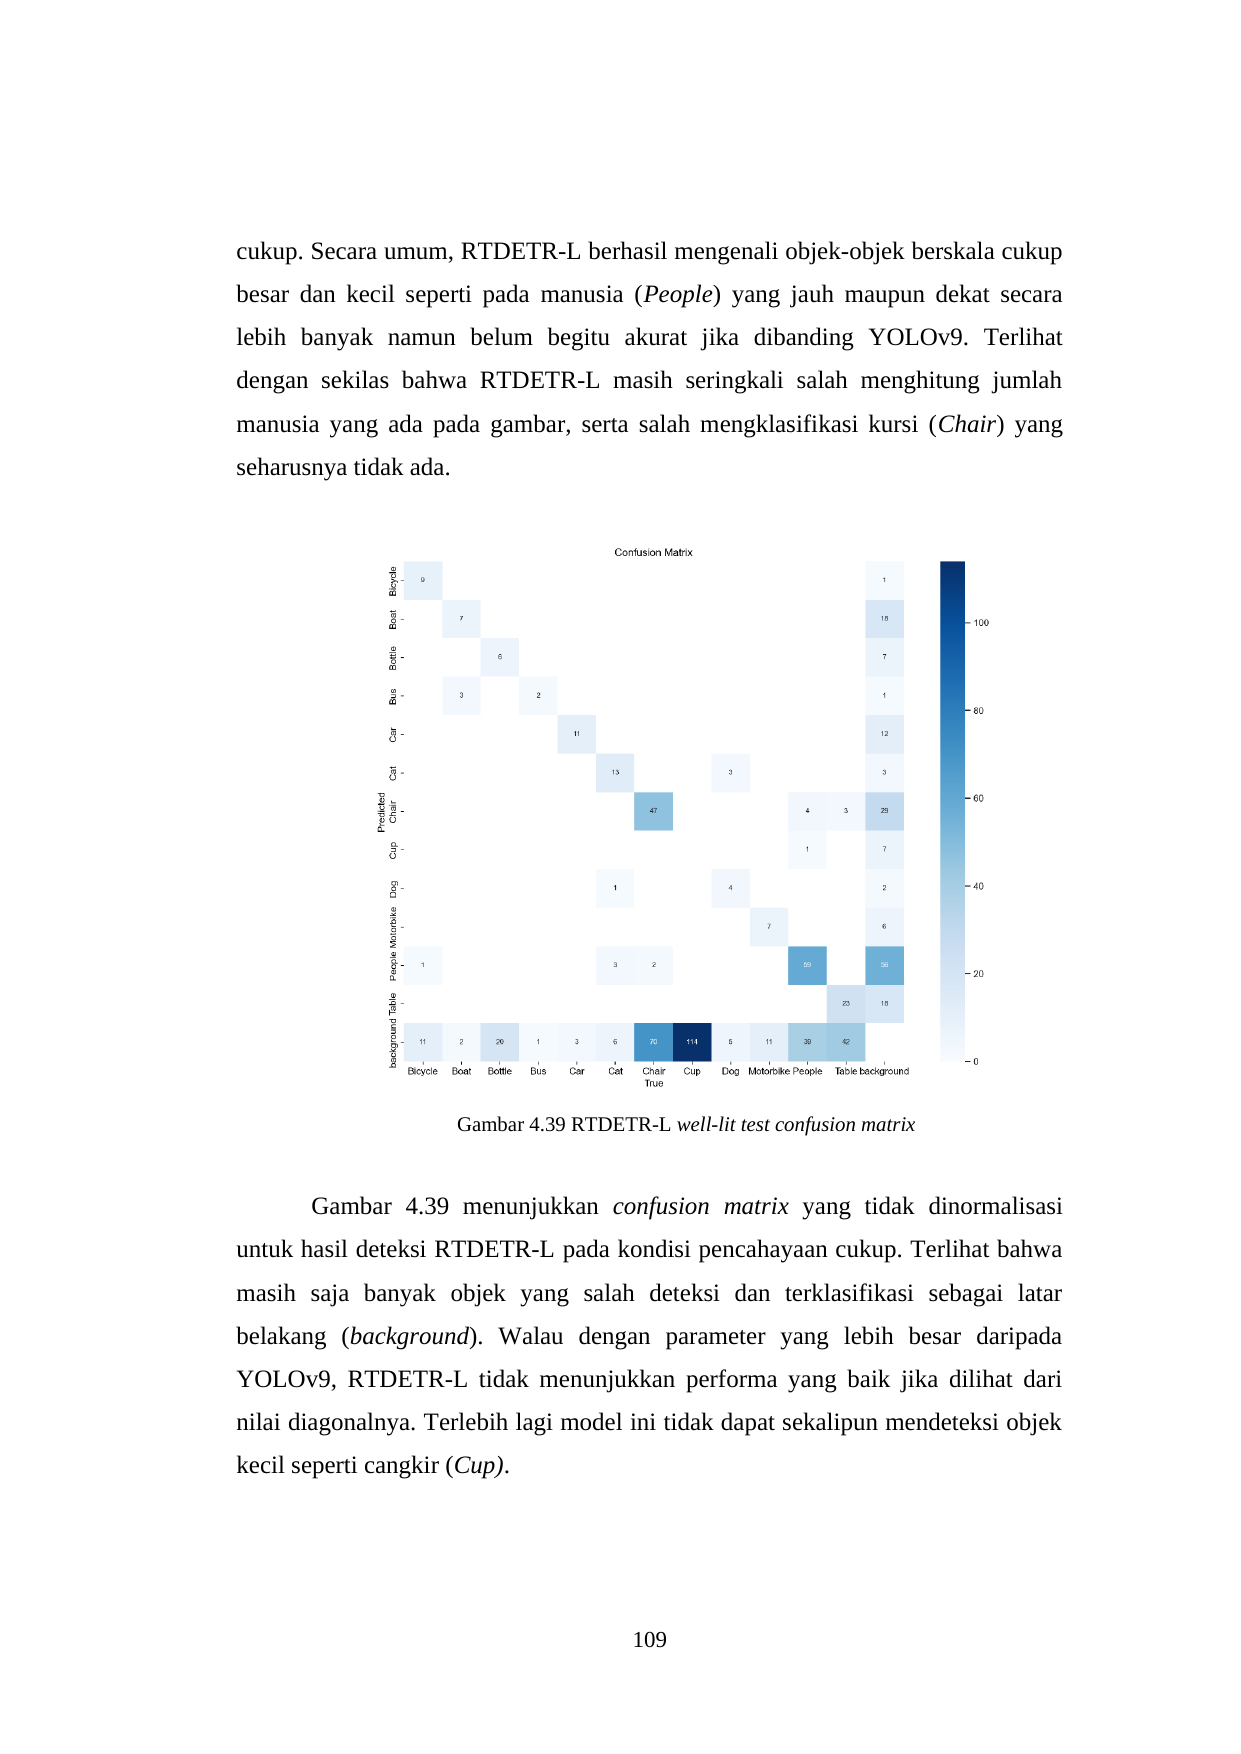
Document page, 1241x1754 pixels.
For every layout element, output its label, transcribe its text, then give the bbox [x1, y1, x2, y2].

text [236, 236, 1063, 481]
text Gambar 4.39 menunjukkan confusion matrix yang tidak dinormalisasi untuk hasil deteksi RTDETR-L pada kondisi pencahayaan cukup. Terlihat bahwa masih saja banyak objek yang salah deteksi dan terklasifikasi sebagai latar belakang (background). Walau dengan parameter yang lebih besar daripada YOLOv9, RTDETR-L tidak menunjukkan performa yang baik jika dilihat dari nilai diagonalnya. Terlebih lagi model ini tidak dapat sekalipun mendeteksi objek kecil seperti cangkir (Cup). [236, 1191, 1063, 1479]
picture [311, 538, 1060, 1099]
text Gambar 4.39 RTDETR-L well-lit test confusion matrix [311, 1112, 1063, 1136]
